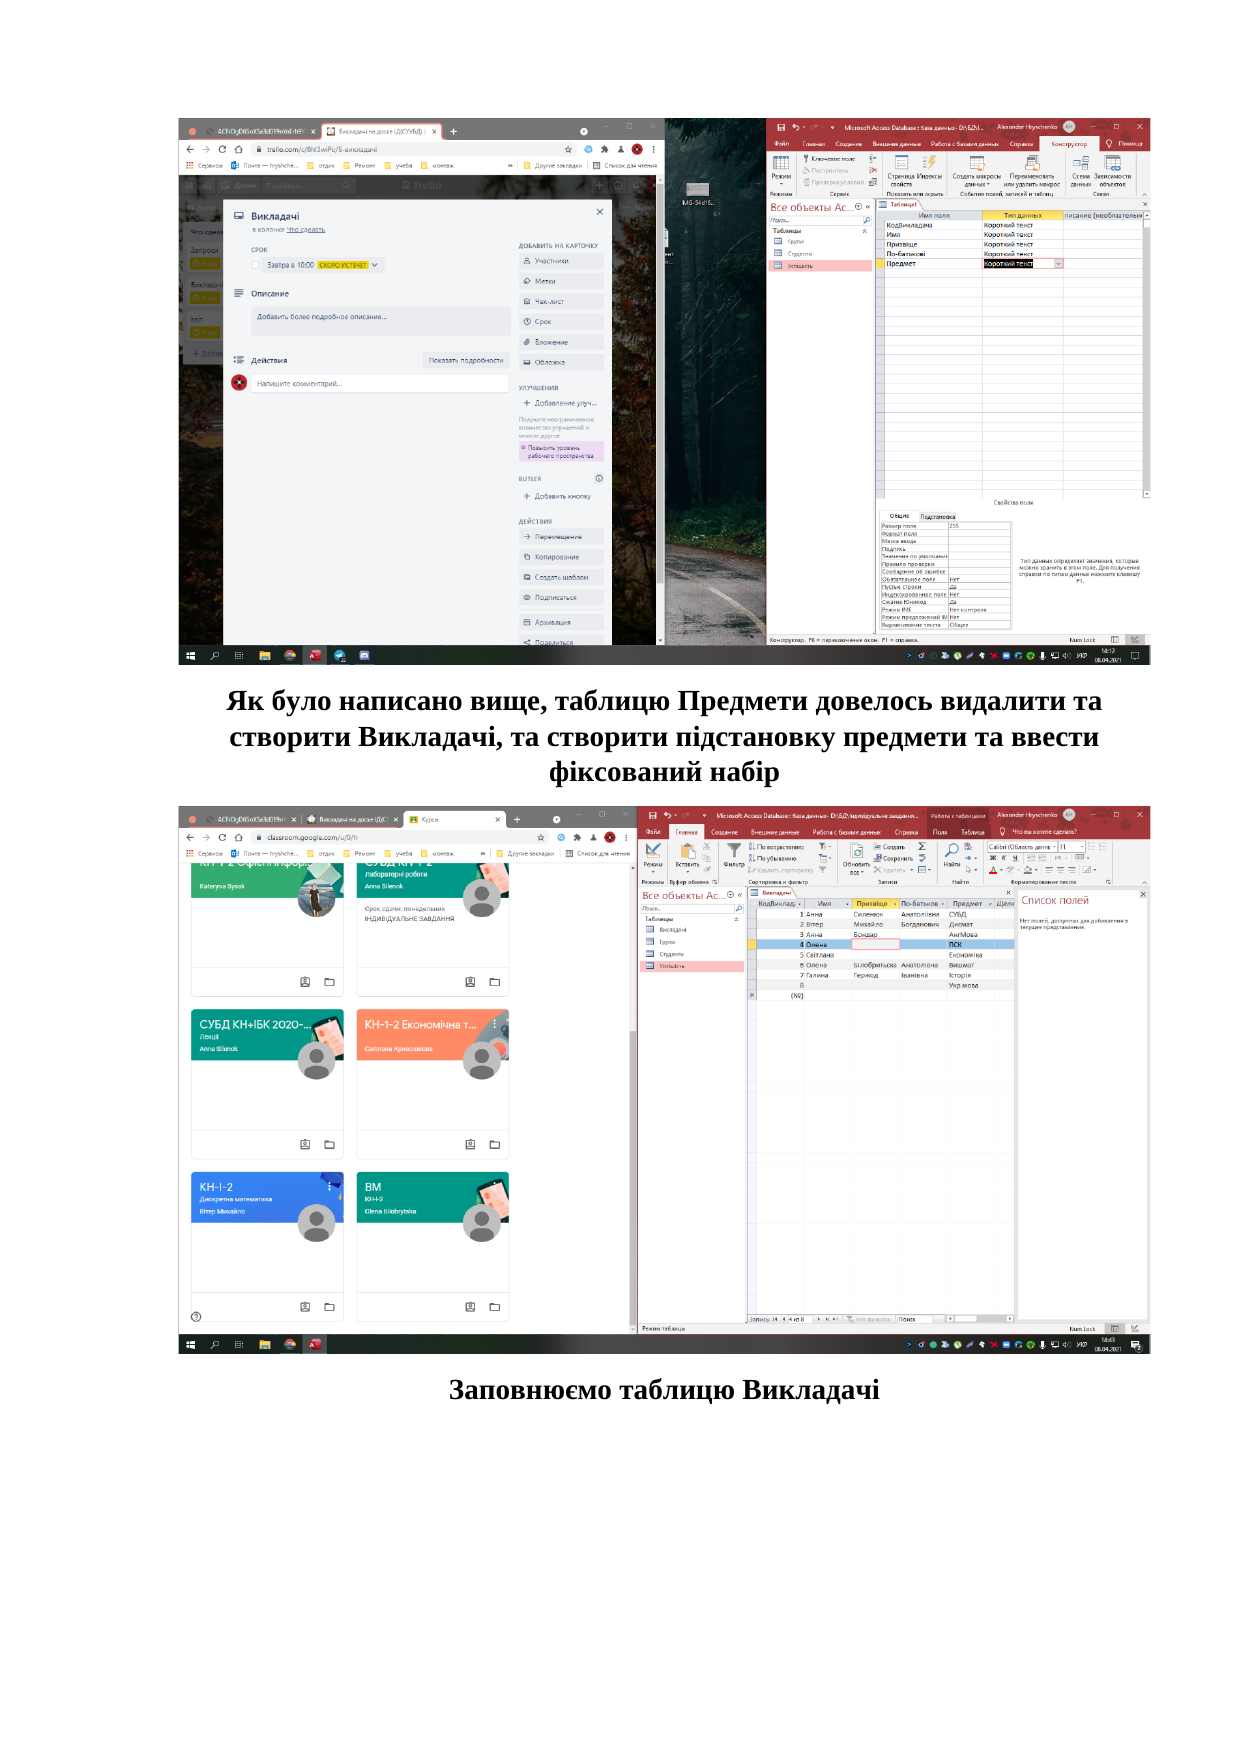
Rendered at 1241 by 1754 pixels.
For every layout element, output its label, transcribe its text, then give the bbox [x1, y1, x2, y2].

text Як було написано вище, таблицю Предмети довелось видалити та створити Викладачі, та створити підстановку предмети та ввести фіксований набір [177, 683, 1152, 788]
text Заповнюємо таблицю Викладачі [177, 1372, 1152, 1405]
picture [178, 118, 1151, 665]
picture [178, 806, 1151, 1354]
